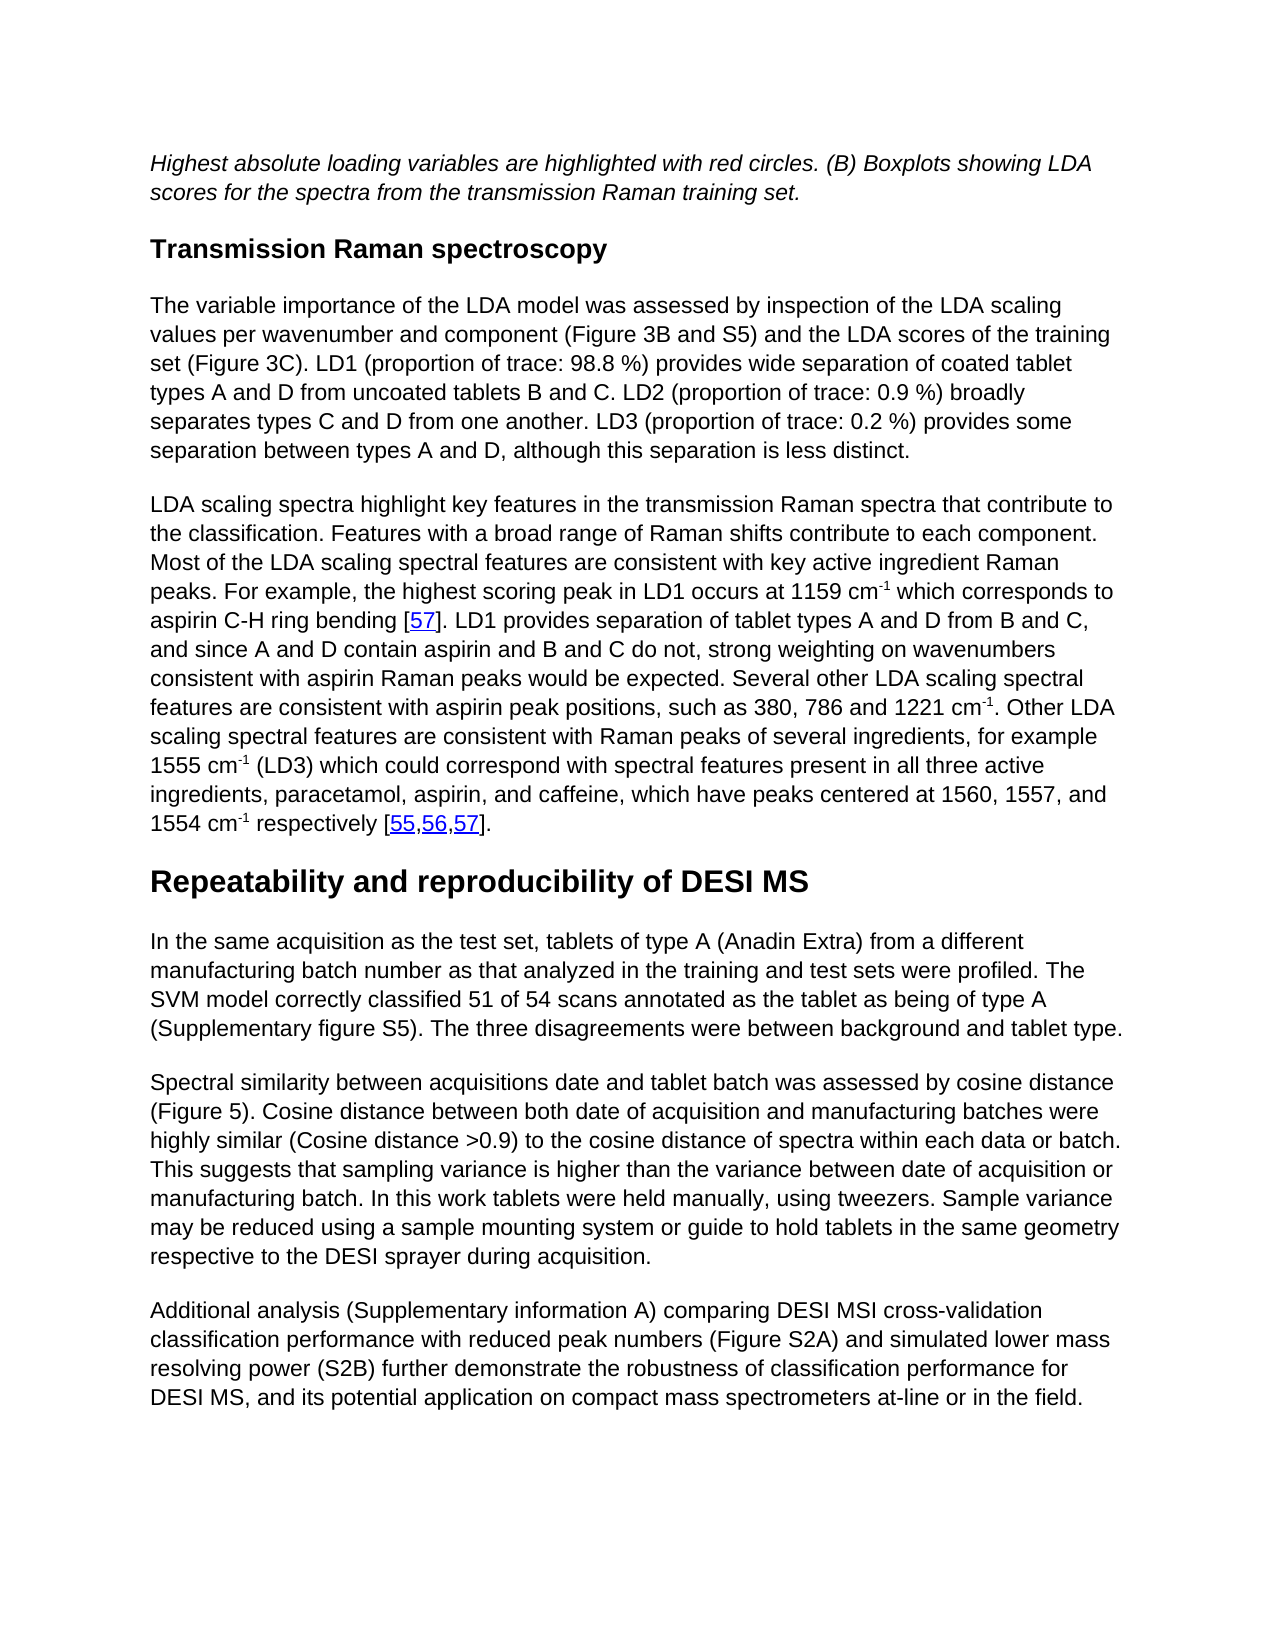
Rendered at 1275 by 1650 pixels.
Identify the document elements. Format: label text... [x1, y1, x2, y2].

text Spectral similarity between acquisitions date and tablet batch was assessed by cosine distance (Figure 5). Cosine distance between both date of acquisition and manufacturing batches were highly similar (Cosine distance >0.9) to the cosine distance of spectra within each data or batch. This suggests that sampling variance is higher than the variance between date of acquisition or manufacturing batch. In this work tablets were held manually, using tweezers. Sample variance may be reduced using a sample mounting system or guide to hold tablets in the same geometry respective to the DESI sprayer during acquisition. [150, 1069, 1125, 1269]
text LDA scaling spectra highlight key features in the transmission Raman spectra that contribute to the classification. Features with a broad range of Raman shifts contribute to each component. Most of the LDA scaling spectral features are consistent with key active ingredient Raman peaks. For example, the highest scoring peak in LD1 occurs at 1159 cm-1 which corresponds to aspirin C-H ring bending [57]. LD1 provides separation of tablet types A and D from B and C, and since A and D contain aspirin and B and C do not, strong weighting on wavenumbers consistent with aspirin Raman peaks would be expected. Several other LDA scaling spectral features are consistent with aspirin peak positions, such as 380, 786 and 1221 cm-1. Other LDA scaling spectral features are consistent with Raman peaks of several ingredients, for example 1555 cm-1 (LD3) which could correspond with spectral features present in all three active ingredients, paracetamol, aspirin, and caffeine, which have peaks centered at 1560, 1557, and 1554 cm-1 respectively [55,56,57]. [150, 491, 1125, 836]
text In the same acquisition as the test set, tablets of type A (Anadin Extra) from a different manufacturing batch number as that analyzed in the training and test sets were profiled. The SVM model correctly classified 51 of 54 scans annotated as the tablet as being of type A (Supplementary figure S5). The three disagreements were between background and tablet type. [150, 928, 1125, 1041]
text The variable importance of the LDA model was assessed by inspection of the LDA scaling values per wavenumber and component (Figure 3B and S5) and the LDA scores of the training set (Figure 3C). LD1 (proportion of trace: 98.8 %) provides wide separation of coated tablet types A and D from uncoated tablets B and C. LD2 (proportion of trace: 0.9 %) broadly separates types C and D from one another. LD3 (proportion of trace: 0.2 %) provides some separation between types A and D, although this separation is less distinct. [150, 292, 1125, 463]
subtitle Transmission Raman spectroscopy [150, 233, 1125, 264]
text Additional analysis (Supplementary information A) comparing DESI MSI cross-validation classification performance with reduced peak numbers (Figure S2A) and simulated lower mass resolving power (S2B) further demonstrate the robustness of classification performance for DESI MS, and its potential application on compact mass spectrometers at-line or in the field. [150, 1297, 1125, 1410]
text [150, 150, 1125, 205]
subtitle Repeatability and reproducibility of DESI MS [150, 863, 1125, 899]
